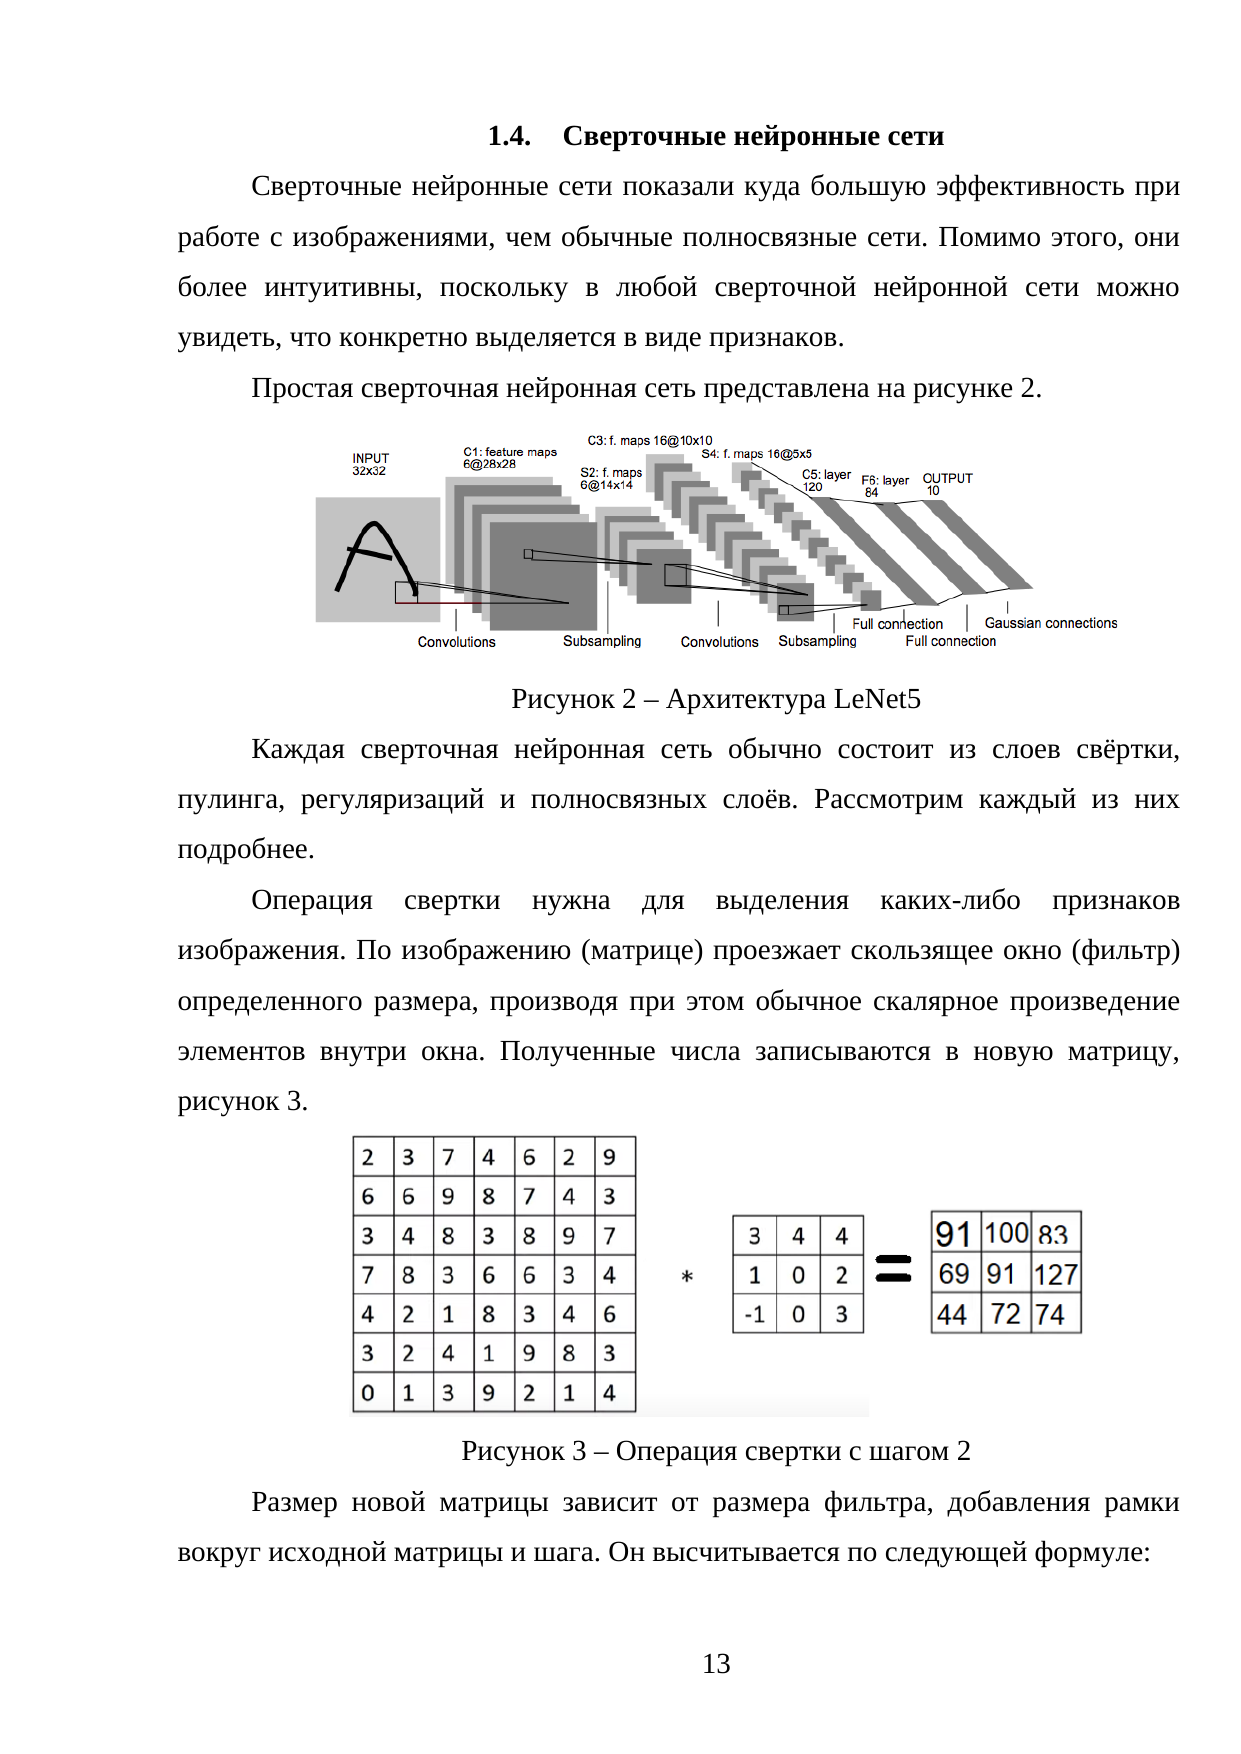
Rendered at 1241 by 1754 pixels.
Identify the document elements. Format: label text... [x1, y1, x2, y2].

text Размер новой матрицы зависит от размера фильтра, добавления рамки вокруг исходной матрицы и шага. Он высчитывается по следующей формуле: [177, 1484, 1181, 1568]
text Рисунок 2 – Архитектура LeNet5 [177, 681, 1181, 714]
text Рисунок 3 – Операция свертки с шагом 2 [177, 1433, 1181, 1467]
text Простая сверточная нейронная сеть представлена на рисунке 2. [177, 370, 1181, 403]
picture [300, 420, 1132, 664]
text Операция свертки нужна для выделения каких-либо признаков изображения. По изображению (матрице) проезжает скользящее окно (фильтр) определенного размера, производя при этом обычное скалярное произведение элементов внутри окна. Полученные числа записываются в новую матрицу, рисунок 3. [177, 882, 1181, 1117]
subtitle Сверточные нейронные сети [251, 118, 1181, 152]
picture [349, 1133, 1084, 1417]
text Каждая сверточная нейронная сеть обычно состоит из слоев свёртки, пулинга, регуляризаций и полносвязных слоёв. Рассмотрим каждый из них подробнее. [177, 731, 1181, 865]
text Сверточные нейронные сети показали куда большую эффективность при работе с изображениями, чем обычные полносвязные сети. Помимо этого, они более интуитивны, поскольку в любой сверточной нейронной сети можно увидеть, что конкретно выделяется в виде признаков. [177, 168, 1181, 353]
